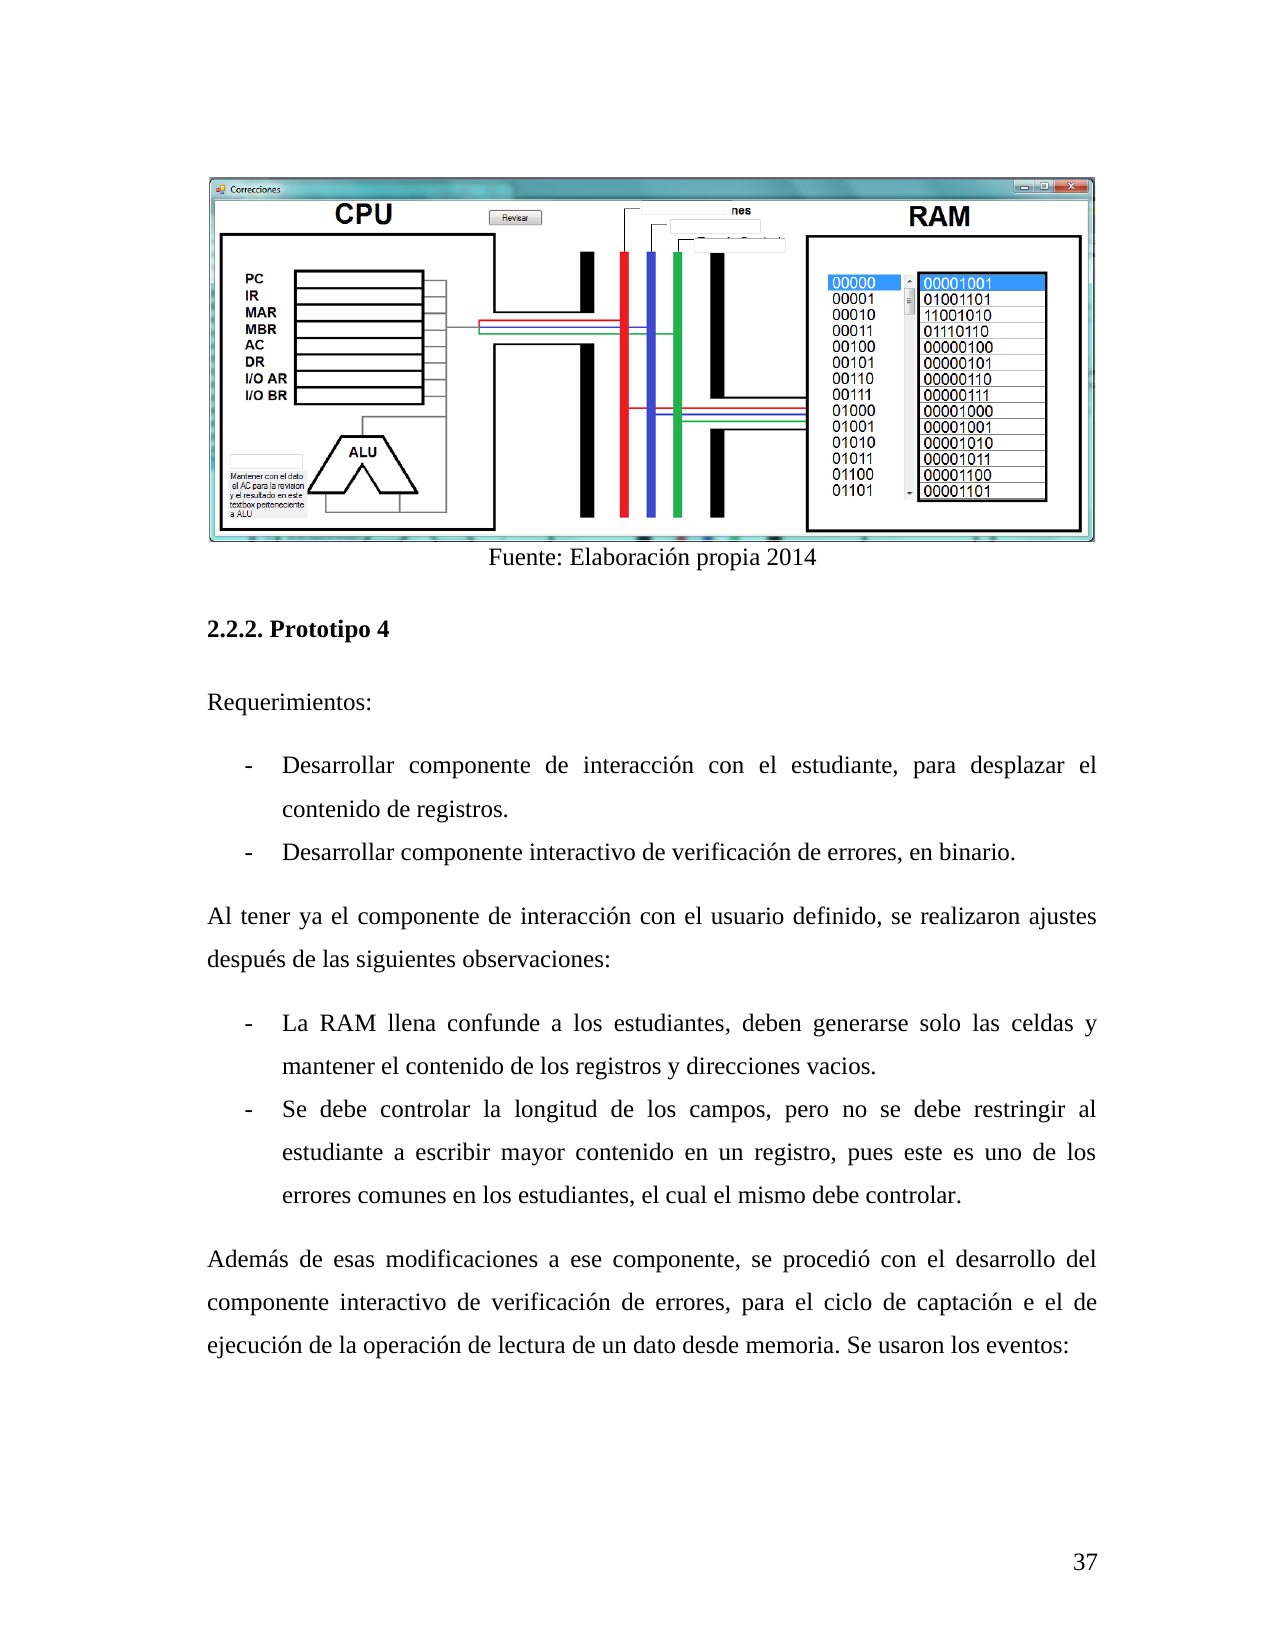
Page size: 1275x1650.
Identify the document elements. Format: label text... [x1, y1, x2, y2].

text Requerimientos: [207, 687, 1098, 715]
subtitle 2.2.2. Prototipo 4 [207, 614, 1098, 643]
list Desarrollar componente de interacción con el estudiante, para desplazar el contenido de registros. [244, 751, 1098, 822]
text Además de esas modificaciones a ese componente, se procedió con el desarrollo del componente interactivo de verificación de errores, para el ciclo de captación e el de ejecución de la operación de lectura de un dato desde memoria. Se usaron los eventos: [207, 1244, 1098, 1359]
picture [209, 177, 1096, 542]
text Fuente: Elaboración propia 2014 [207, 542, 1098, 571]
list La RAM llena confunde a los estudiantes, deben generarse solo las celdas y mantener el contenido de los registros y direcciones vacios. [244, 1008, 1098, 1080]
list Se debe controlar la longitud de los campos, pero no se debe restringir al estudiante a escribir mayor contenido en un registro, pues este es uno de los errores comunes en los estudiantes, el cual el mismo debe controlar. [244, 1094, 1098, 1209]
list Desarrollar componente interactivo de verificación de errores, en binario. [244, 837, 1098, 866]
text Al tener ya el componente de interacción con el usuario definido, se realizaron ajustes después de las siguientes observaciones: [207, 901, 1098, 973]
